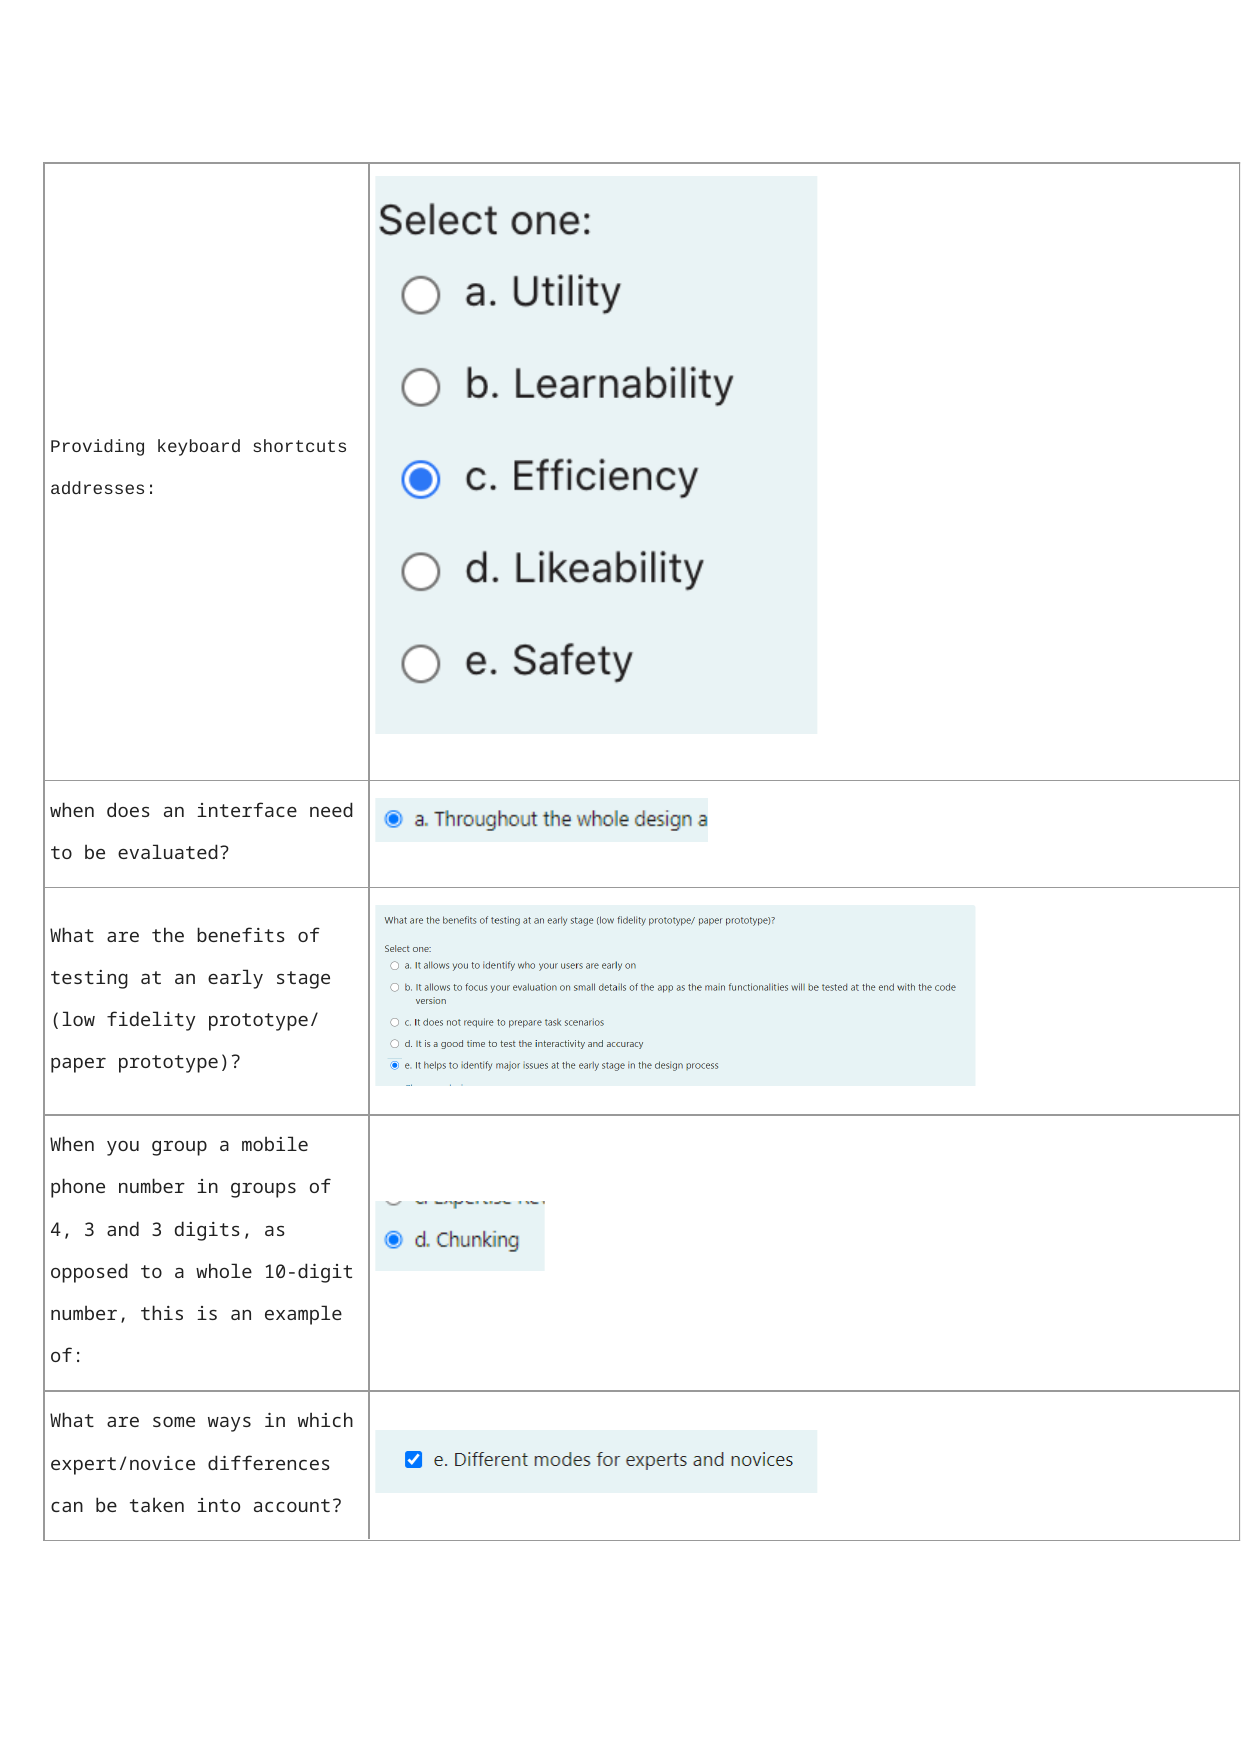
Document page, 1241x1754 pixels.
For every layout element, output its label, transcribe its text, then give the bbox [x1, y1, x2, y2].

table_cell When you group a mobile phone number in groups of 4, 3 and 3 digits, as opposed to a whole 10-digit number, this is an example of: [45, 1116, 368, 1390]
table_cell [370, 164, 1239, 779]
table_cell What are some ways in which expert/novice differences can be taken into account? [45, 1392, 368, 1539]
table_cell [370, 1392, 1239, 1539]
picture [375, 798, 708, 842]
table_cell [370, 1116, 1239, 1390]
picture [375, 1430, 818, 1493]
picture [375, 1201, 545, 1271]
table_cell What are the benefits of testing at an early stage (low fidelity prototype/ paper prototype)? [45, 888, 368, 1114]
table_cell [370, 781, 1239, 887]
table_cell [370, 888, 1239, 1114]
picture [375, 176, 818, 734]
table_cell when does an interface need to be evaluated? [45, 781, 368, 887]
table_cell Providing keyboard shortcuts addresses: [45, 164, 368, 779]
picture [375, 900, 979, 1086]
